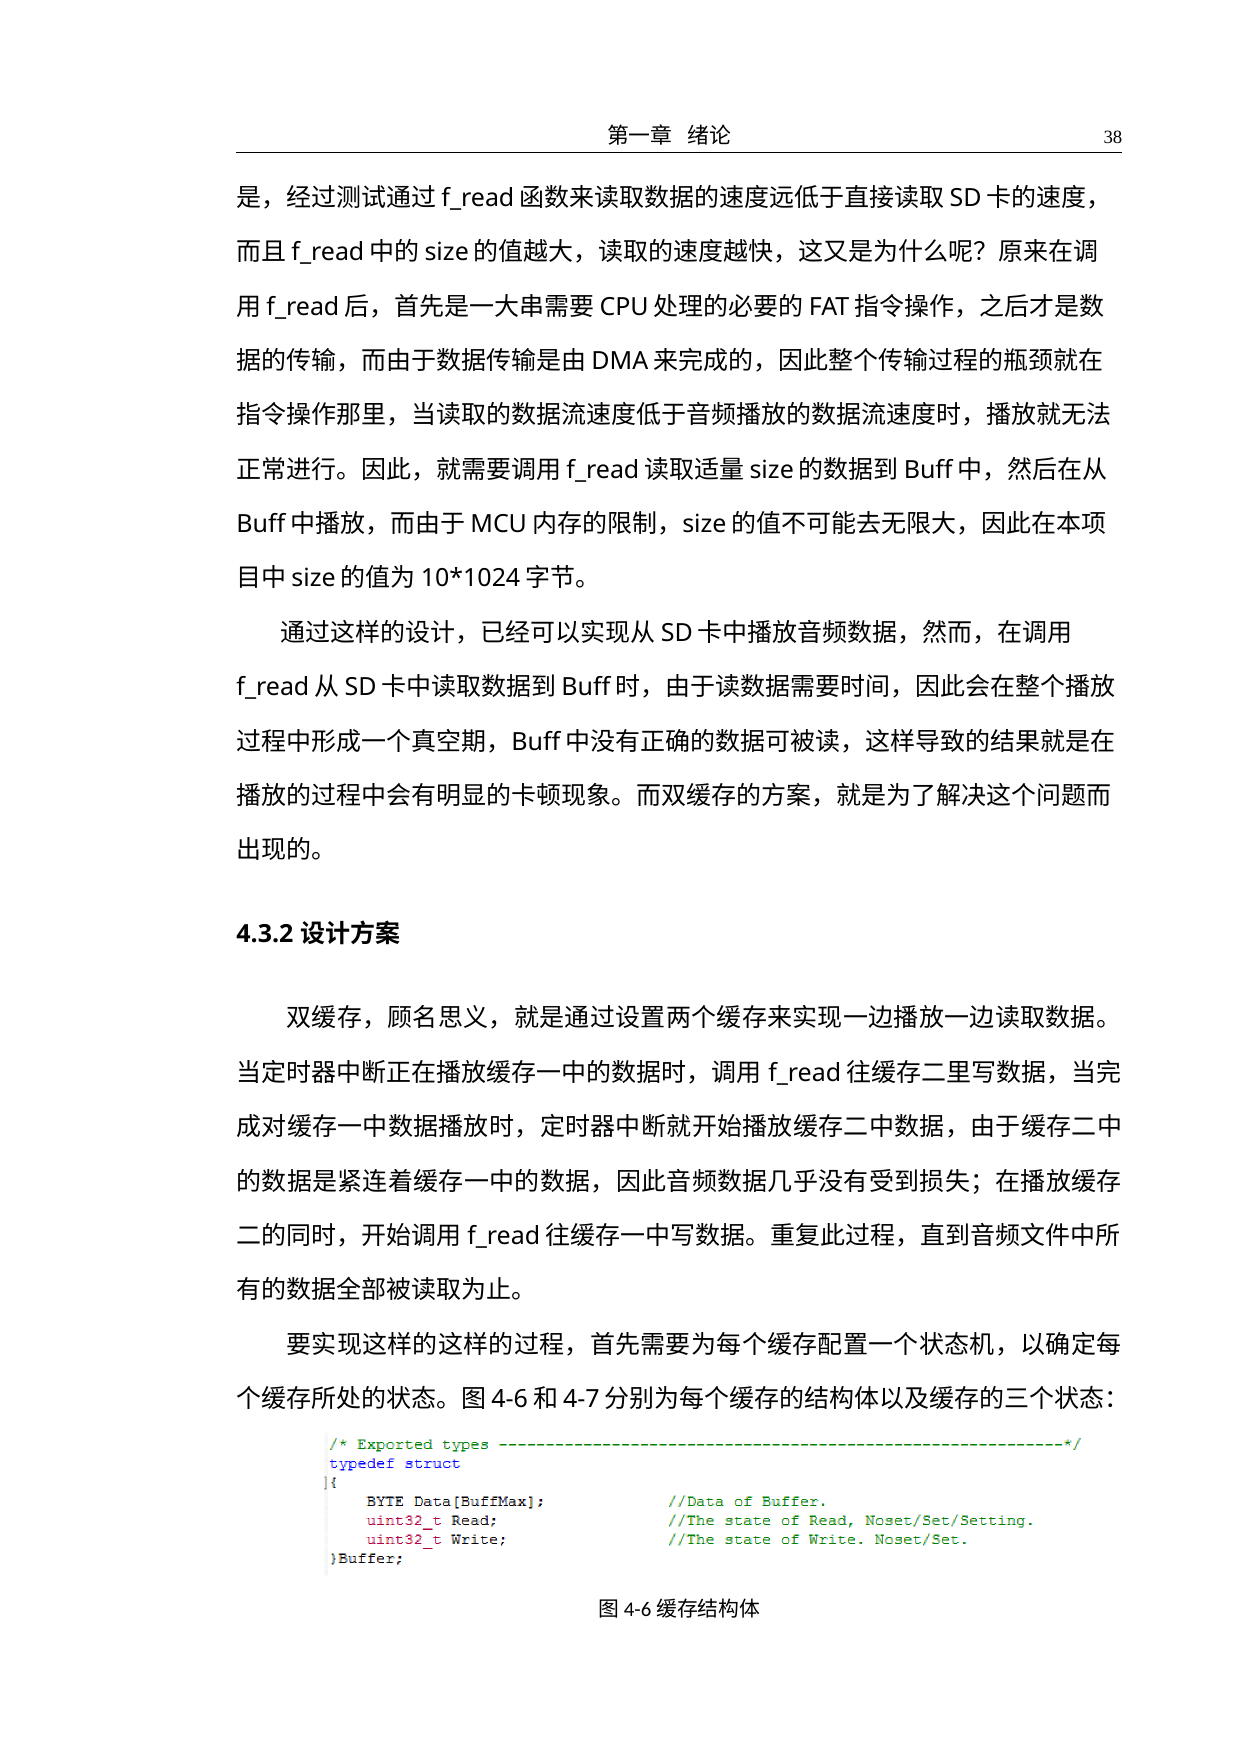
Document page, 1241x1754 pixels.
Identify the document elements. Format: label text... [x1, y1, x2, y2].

text 通过这样的设计，已经可以实现从SD卡中播放音频数据，然而，在调用f_read从SD卡中读取数据到Buff时，由于读数据需要时间，因此会在整个播放过程中形成一个真空期，Buff中没有正确的数据可被读，这样导致的结果就是在播放的过程中会有明显的卡顿现象。而双缓存的方案，就是为了解决这个问题而出现的。 [236, 612, 1122, 866]
text 图 4-6 缓存结构体 [236, 1592, 1122, 1622]
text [236, 177, 1122, 594]
picture [324, 1432, 1084, 1576]
text 要实现这样的这样的过程，首先需要为每个缓存配置一个状态机，以确定每个缓存所处的状态。图4-6和4-7分别为每个缓存的结构体以及缓存的三个状态： [236, 1324, 1122, 1415]
text 双缓存，顾名思义，就是通过设置两个缓存来实现一边播放一边读取数据。当定时器中断正在播放缓存一中的数据时，调用f_read往缓存二里写数据，当完成对缓存一中数据播放时，定时器中断就开始播放缓存二中数据，由于缓存二中的数据是紧连着缓存一中的数据，因此音频数据几乎没有受到损失；在播放缓存二的同时，开始调用f_read往缓存一中写数据。重复此过程，直到音频文件中所有的数据全部被读取为止。 [236, 998, 1122, 1306]
subtitle 4.3.2 设计方案 [236, 913, 1122, 949]
